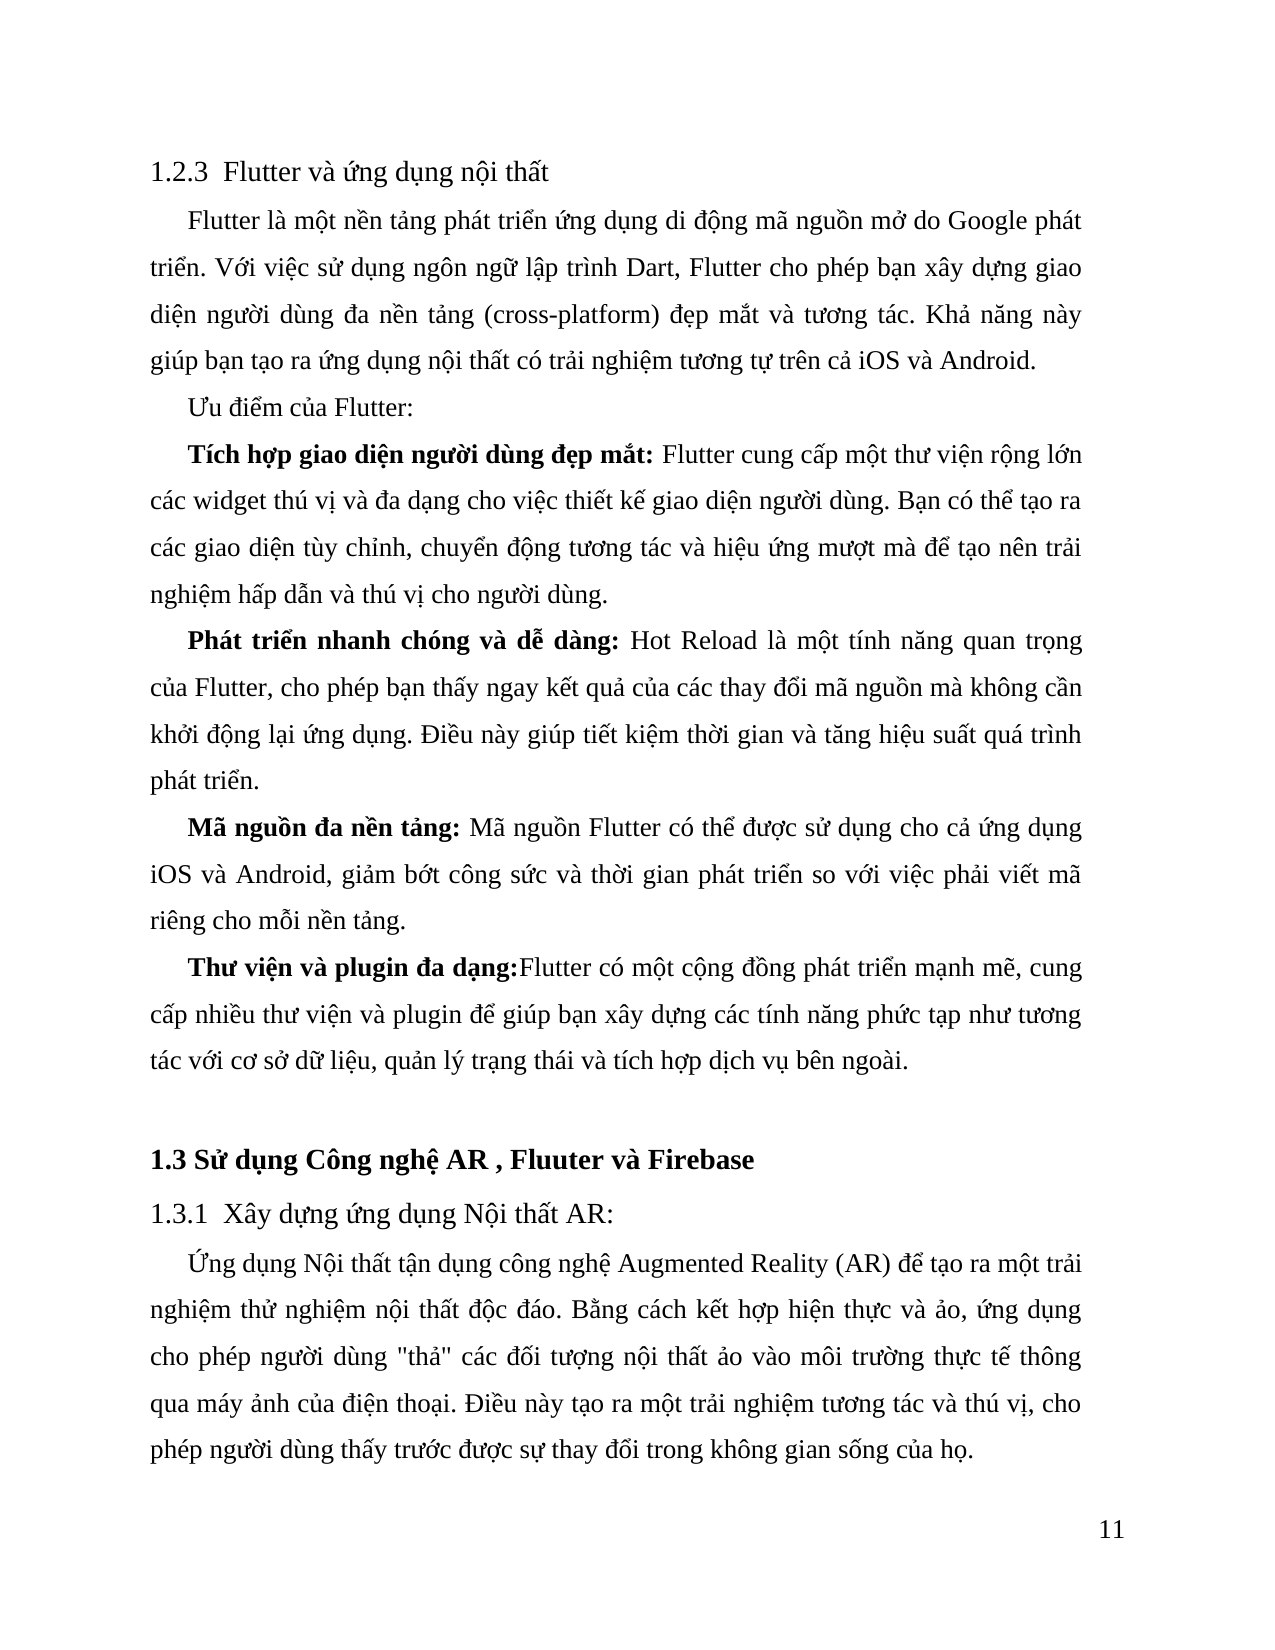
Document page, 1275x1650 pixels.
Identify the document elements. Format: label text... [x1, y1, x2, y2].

subtitle 1.2.3 Flutter và ứng dụng nội thất [150, 154, 1125, 188]
text Tích hợp giao diện người dùng đẹp mắt: Flutter cung cấp một thư viện rộng lớn các widget thú vị và đa dạng cho việc thiết kế giao diện người dùng. Bạn có thể tạo ra các giao diện tùy chỉnh, chuyển động tương tác và hiệu ứng mượt mà để tạo nên trải nghiệm hấp dẫn và thú vị cho người dùng. [150, 438, 1083, 609]
subtitle 1.3.1 Xây dựng ứng dụng Nội thất AR: [150, 1196, 1125, 1230]
subtitle 1.3 Sử dụng Công nghệ AR , Fluuter và Firebase [150, 1142, 1125, 1176]
text Thư viện và plugin đa dạng:Flutter có một cộng đồng phát triển mạnh mẽ, cung cấp nhiều thư viện và plugin để giúp bạn xây dựng các tính năng phức tạp như tương tác với cơ sở dữ liệu, quản lý trạng thái và tích hợp dịch vụ bên ngoài. [150, 951, 1083, 1076]
text Phát triển nhanh chóng và dễ dàng: Hot Reload là một tính năng quan trọng của Flutter, cho phép bạn thấy ngay kết quả của các thay đổi mã nguồn mà không cần khởi động lại ứng dụng. Điều này giúp tiết kiệm thời gian và tăng hiệu suất quá trình phát triển. [150, 624, 1083, 796]
text Mã nguồn đa nền tảng: Mã nguồn Flutter có thể được sử dụng cho cả ứng dụng iOS và Android, giảm bớt công sức và thời gian phát triển so với việc phải viết mã riêng cho mỗi nền tảng. [150, 811, 1083, 936]
text Flutter là một nền tảng phát triển ứng dụng di động mã nguồn mở do Google phát triển. Với việc sử dụng ngôn ngữ lập trình Dart, Flutter cho phép bạn xây dựng giao diện người dùng đa nền tảng (cross-platform) đẹp mắt và tương tác. Khả năng này giúp bạn tạo ra ứng dụng nội thất có trải nghiệm tương tự trên cả iOS và Android. [150, 204, 1083, 376]
text Ứng dụng Nội thất tận dụng công nghệ Augmented Reality (AR) để tạo ra một trải nghiệm thử nghiệm nội thất độc đáo. Bằng cách kết hợp hiện thực và ảo, ứng dụng cho phép người dùng "thả" các đối tượng nội thất ảo vào môi trường thực tế thông qua máy ảnh của điện thoại. Điều này tạo ra một trải nghiệm tương tác và thú vị, cho phép người dùng thấy trước được sự thay đổi trong không gian sống của họ. [150, 1247, 1083, 1464]
text Ưu điểm của Flutter: [150, 391, 1083, 422]
